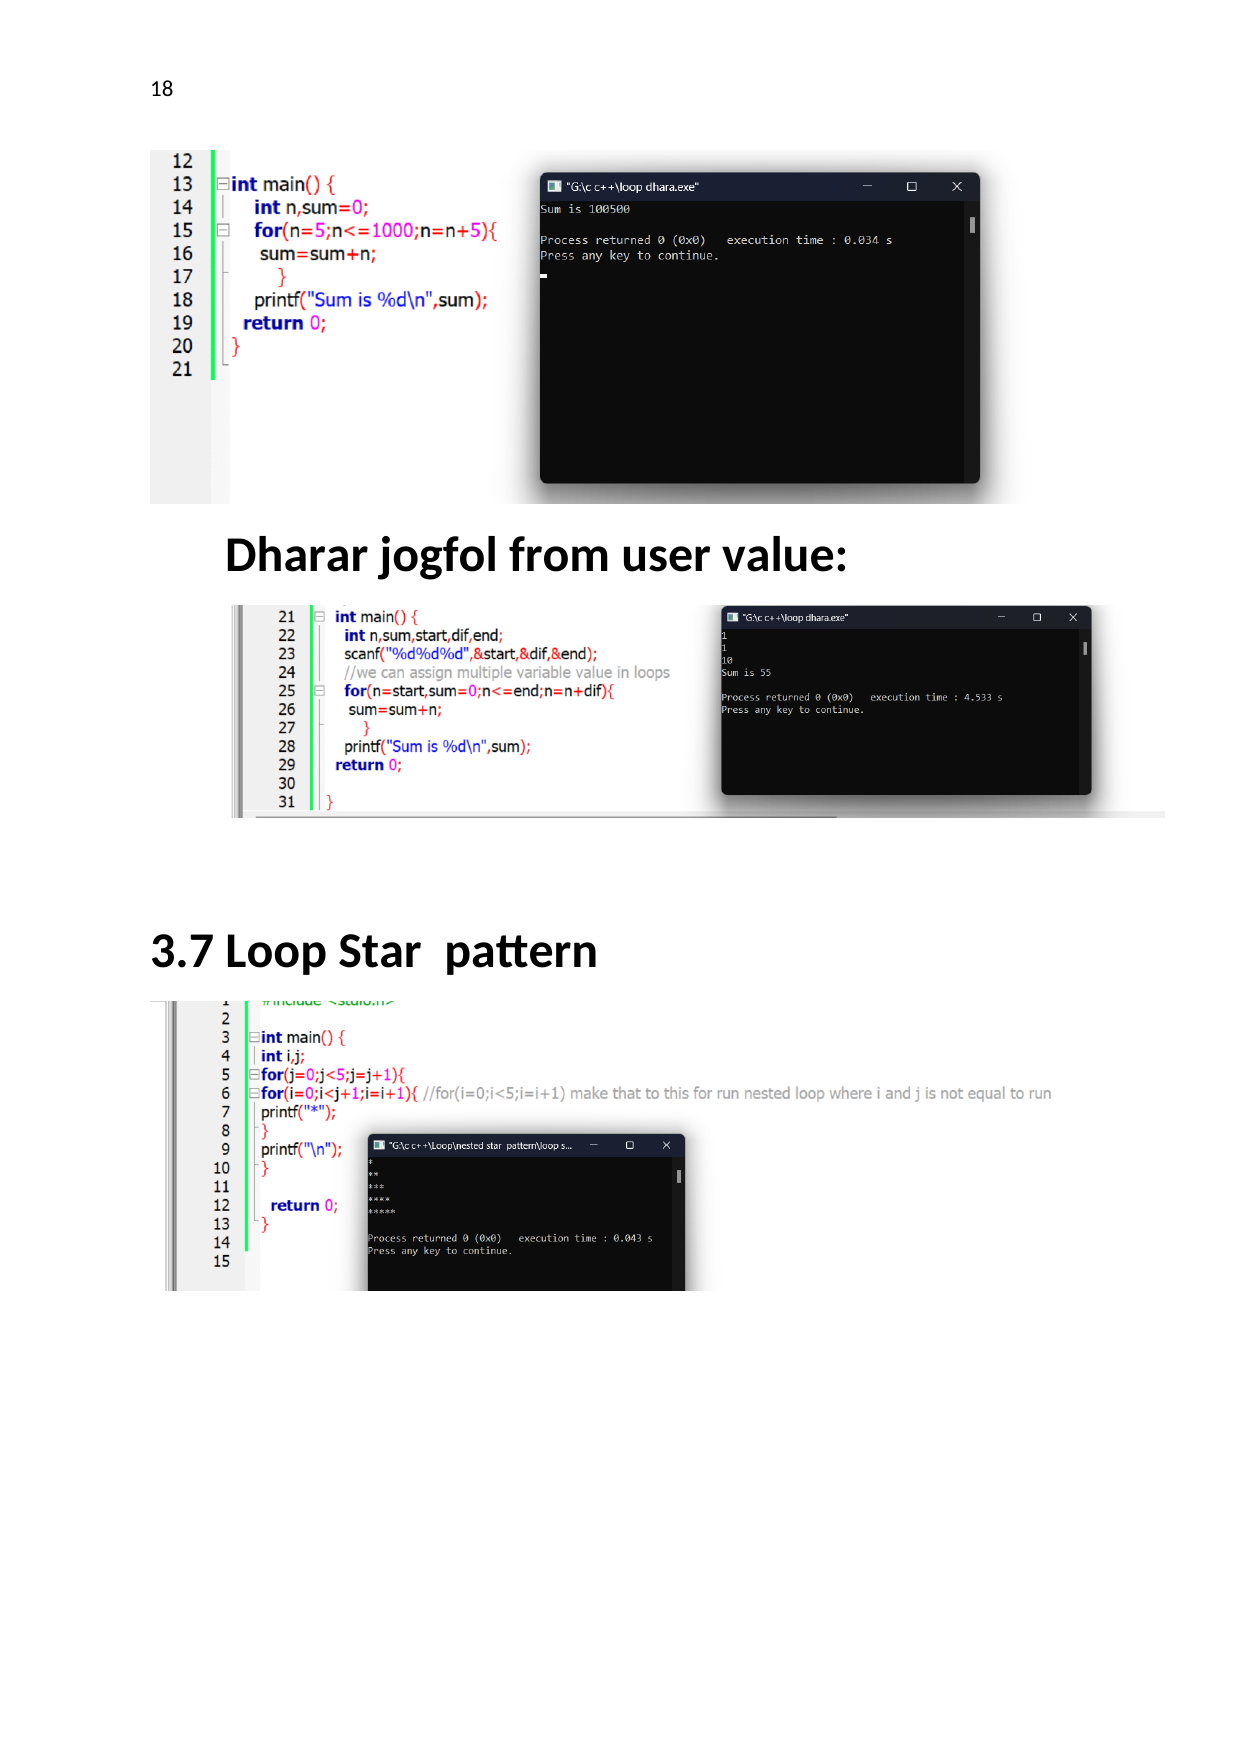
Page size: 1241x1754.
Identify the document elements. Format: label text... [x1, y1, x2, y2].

picture [225, 605, 1166, 818]
picture [150, 150, 1091, 504]
text Dharar jogfol from user value: [150, 522, 1090, 583]
picture [150, 1001, 1091, 1291]
text 3.7 Loop Star pattern [150, 919, 1090, 980]
